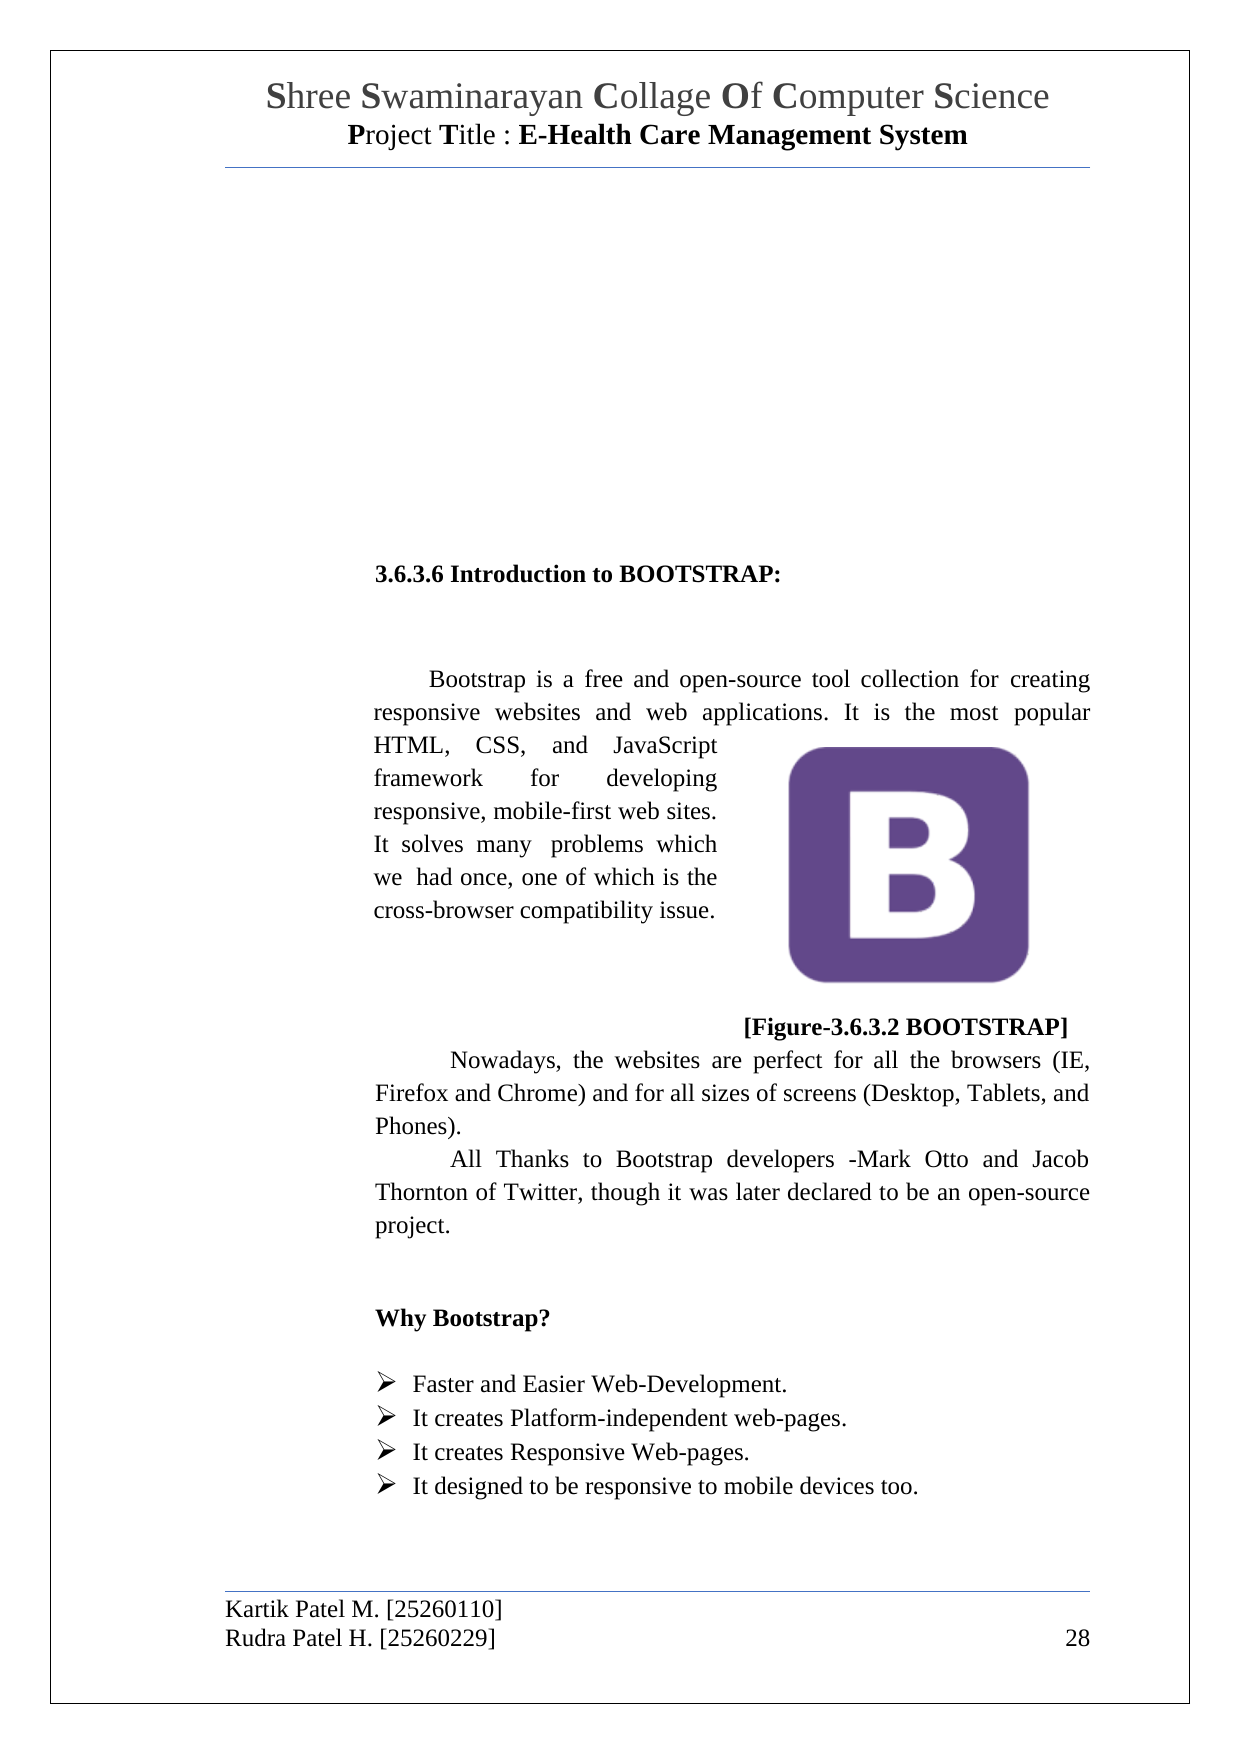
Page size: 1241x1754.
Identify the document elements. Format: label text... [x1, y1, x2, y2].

list It creates Platform-independent web-pages. [375, 1403, 1090, 1433]
text Nowadays, the websites are perfect for all the browsers (IE, Firefox and Chrome) and for all sizes of screens (Desktop, Tablets, and Phones). [375, 1045, 1090, 1139]
text [Figure-3.6.3.2 BOOTSTRAP] [724, 928, 1090, 1041]
list It designed to be responsive to mobile devices too. [375, 1471, 1090, 1501]
text Bootstrap is a free and open-source tool collection for creating responsive websites and web applications. It is the most popular HTML, CSS, and JavaScript framework for developing responsive, mobile-first web sites. It solves many problems which we had once, one of which is the cross-browser compatibility issue. [373, 664, 1090, 924]
subtitle Why Bootstrap? [300, 1303, 1090, 1332]
list It creates Responsive Web-pages. [375, 1437, 1090, 1467]
list Faster and Easier Web-Development. [375, 1369, 1090, 1398]
picture [769, 747, 1048, 1004]
text 3.6.3.6 Introduction to BOOTSTRAP: [324, 559, 1090, 588]
text All Thanks to Bootstrap developers -Mark Otto and Jacob Thornton of Twitter, though it was later declared to be an open-source project. [375, 1144, 1090, 1239]
